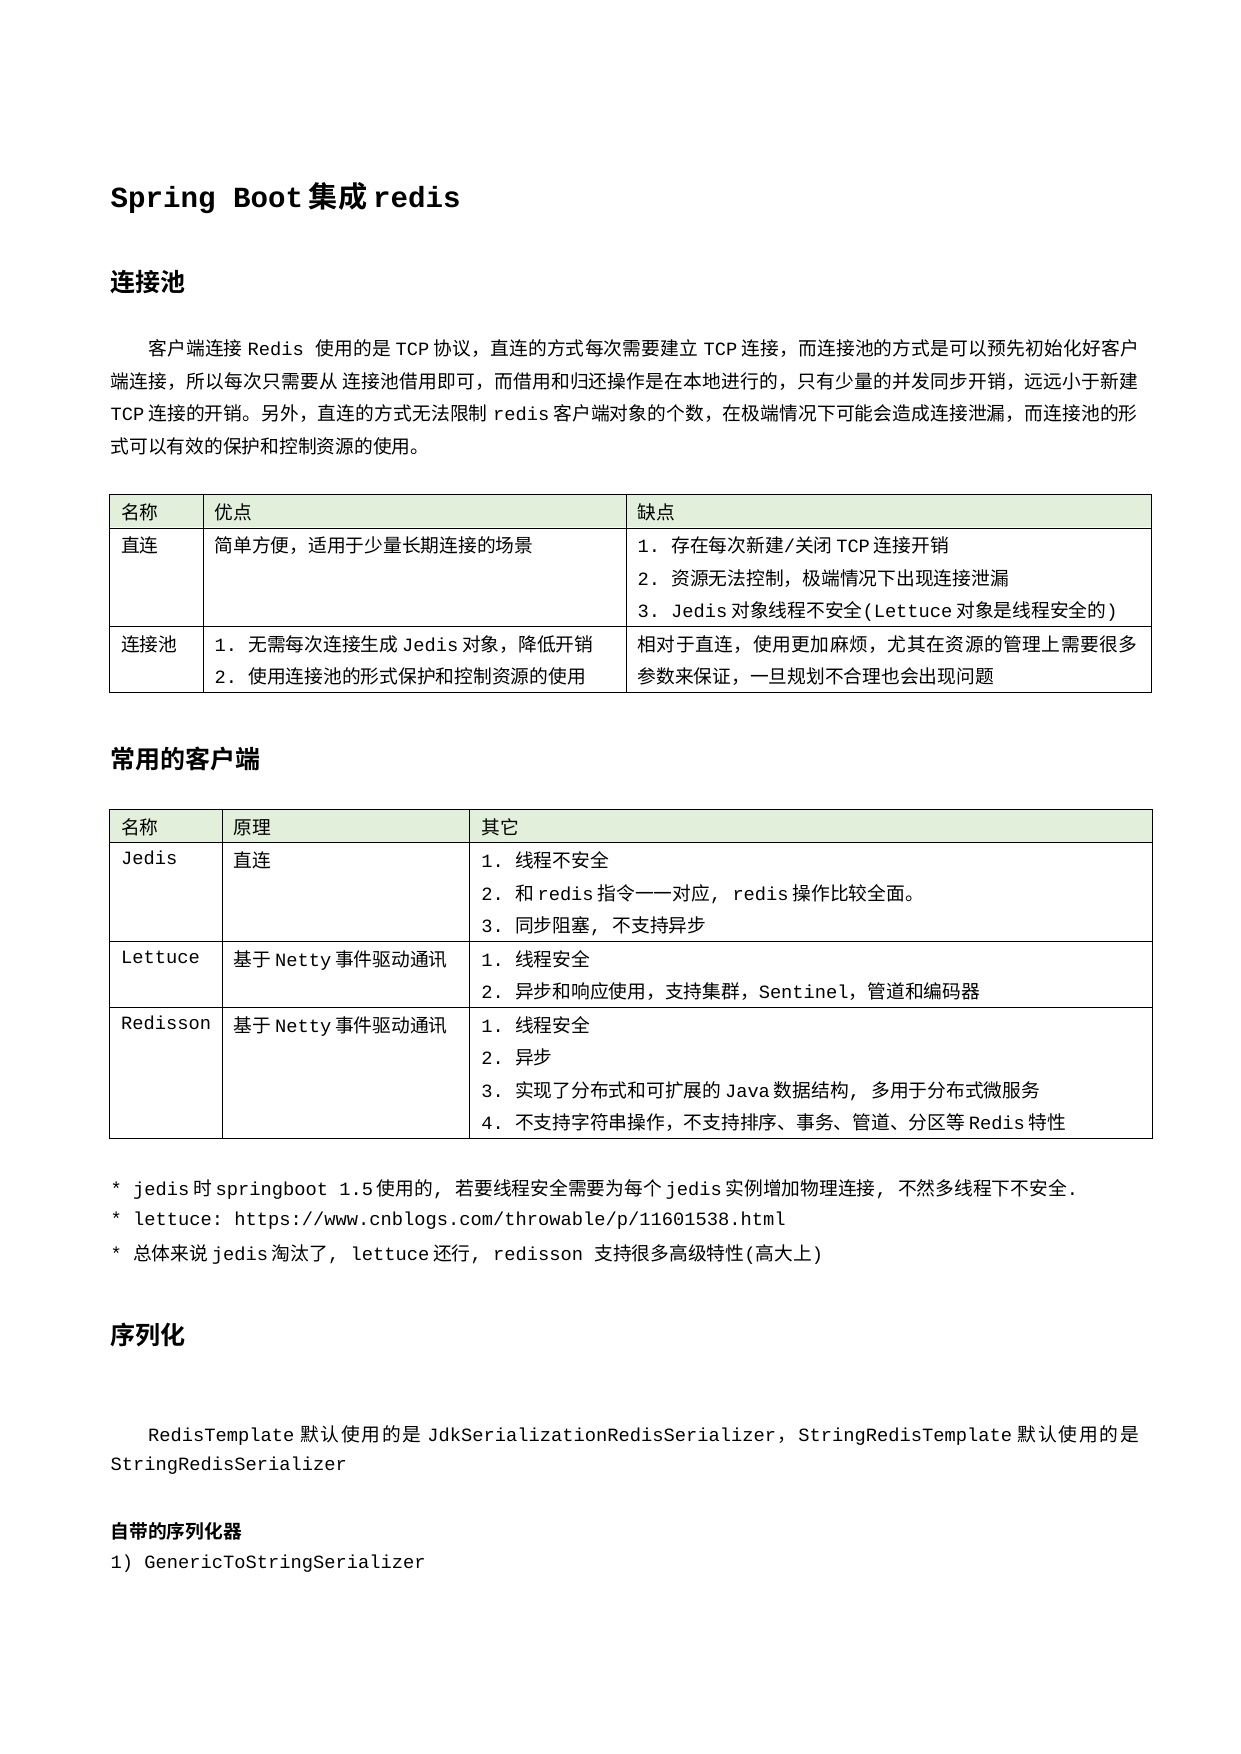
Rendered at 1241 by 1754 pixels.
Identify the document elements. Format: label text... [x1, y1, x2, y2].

table_header 名称 [110, 495, 203, 527]
table_cell 线程安全 异步 实现了分布式和可扩展的Java数据结构, 多用于分布式微服务 不支持字符串操作，不支持排序、事务、管道、分区等Redis特性 [470, 1008, 1152, 1138]
table_cell 存在每次新建/关闭TCP连接开销 资源无法控制，极端情况下出现连接泄漏 3. Jedis对象线程不安全(Lettuce对象是线程安全的) [627, 529, 1151, 626]
text * lettuce: https://www.cnblogs.com/throwable/p/11601538.html [110, 1204, 1139, 1236]
table_cell 线程不安全 和redis指令一一对应, redis操作比较全面。 同步阻塞, 不支持异步 [470, 843, 1152, 941]
text 客户端连接 Redis 使用的是 TCP协议，直连的方式每次需要建立 TCP连接，而连接池的方式是可以预先初始化好客户端连接，所以每次只需要从 连接池借用即可，而借用和归还操作是在本地进行的，只有少量的并发同步开销，远远小于新建TCP连接的开销。另外，直连的方式无法限制 redis客户端对象的个数，在极端情况下可能会造成连接泄漏，而连接池的形式可以有效的保护和控制资源的使用。 [110, 331, 1139, 461]
table_header 优点 [204, 495, 626, 527]
list GenericToStringSerializer [110, 1547, 1139, 1579]
table_cell 相对于直连，使用更加麻烦，尤其在资源的管理上需要很多参数来保证，一旦规划不合理也会出现问题 [627, 627, 1151, 692]
subtitle 序列化 [110, 1301, 1139, 1366]
table_header 名称 [110, 810, 222, 842]
table_cell 基于Netty事件驱动通讯 [223, 1008, 469, 1138]
table_cell 简单方便，适用于少量长期连接的场景 [204, 529, 626, 626]
table_cell 无需每次连接生成Jedis对象，降低开销 2. 使用连接池的形式保护和控制资源的使用 [204, 627, 626, 692]
text * 总体来说jedis淘汰了, lettuce还行, redisson 支持很多高级特性(高大上) [110, 1236, 1139, 1269]
table_cell 直连 [223, 843, 469, 941]
table_header 其它 [470, 810, 1152, 842]
table_header 缺点 [627, 495, 1151, 527]
table_cell 基于Netty事件驱动通讯 [223, 942, 469, 1007]
table_cell Jedis [110, 843, 222, 941]
table_cell Redisson [110, 1008, 222, 1138]
subtitle 连接池 [110, 248, 1139, 313]
table_header 原理 [223, 810, 469, 842]
table_cell 直连 [110, 529, 203, 626]
subtitle 常用的客户端 [110, 726, 1139, 791]
subtitle Spring Boot集成redis [110, 162, 1139, 227]
table_cell 线程安全 异步和响应使用，支持集群，Sentinel，管道和编码器 [470, 942, 1152, 1007]
text * jedis时springboot 1.5使用的, 若要线程安全需要为每个jedis实例增加物理连接, 不然多线程下不安全. [110, 1171, 1139, 1204]
text 自带的序列化器 [110, 1514, 1139, 1547]
table_cell Lettuce [110, 942, 222, 1007]
text RedisTemplate默认使用的是JdkSerializationRedisSerializer，StringRedisTemplate默认使用的是StringRedisSerializer [110, 1417, 1139, 1482]
table_cell 连接池 [110, 627, 203, 692]
